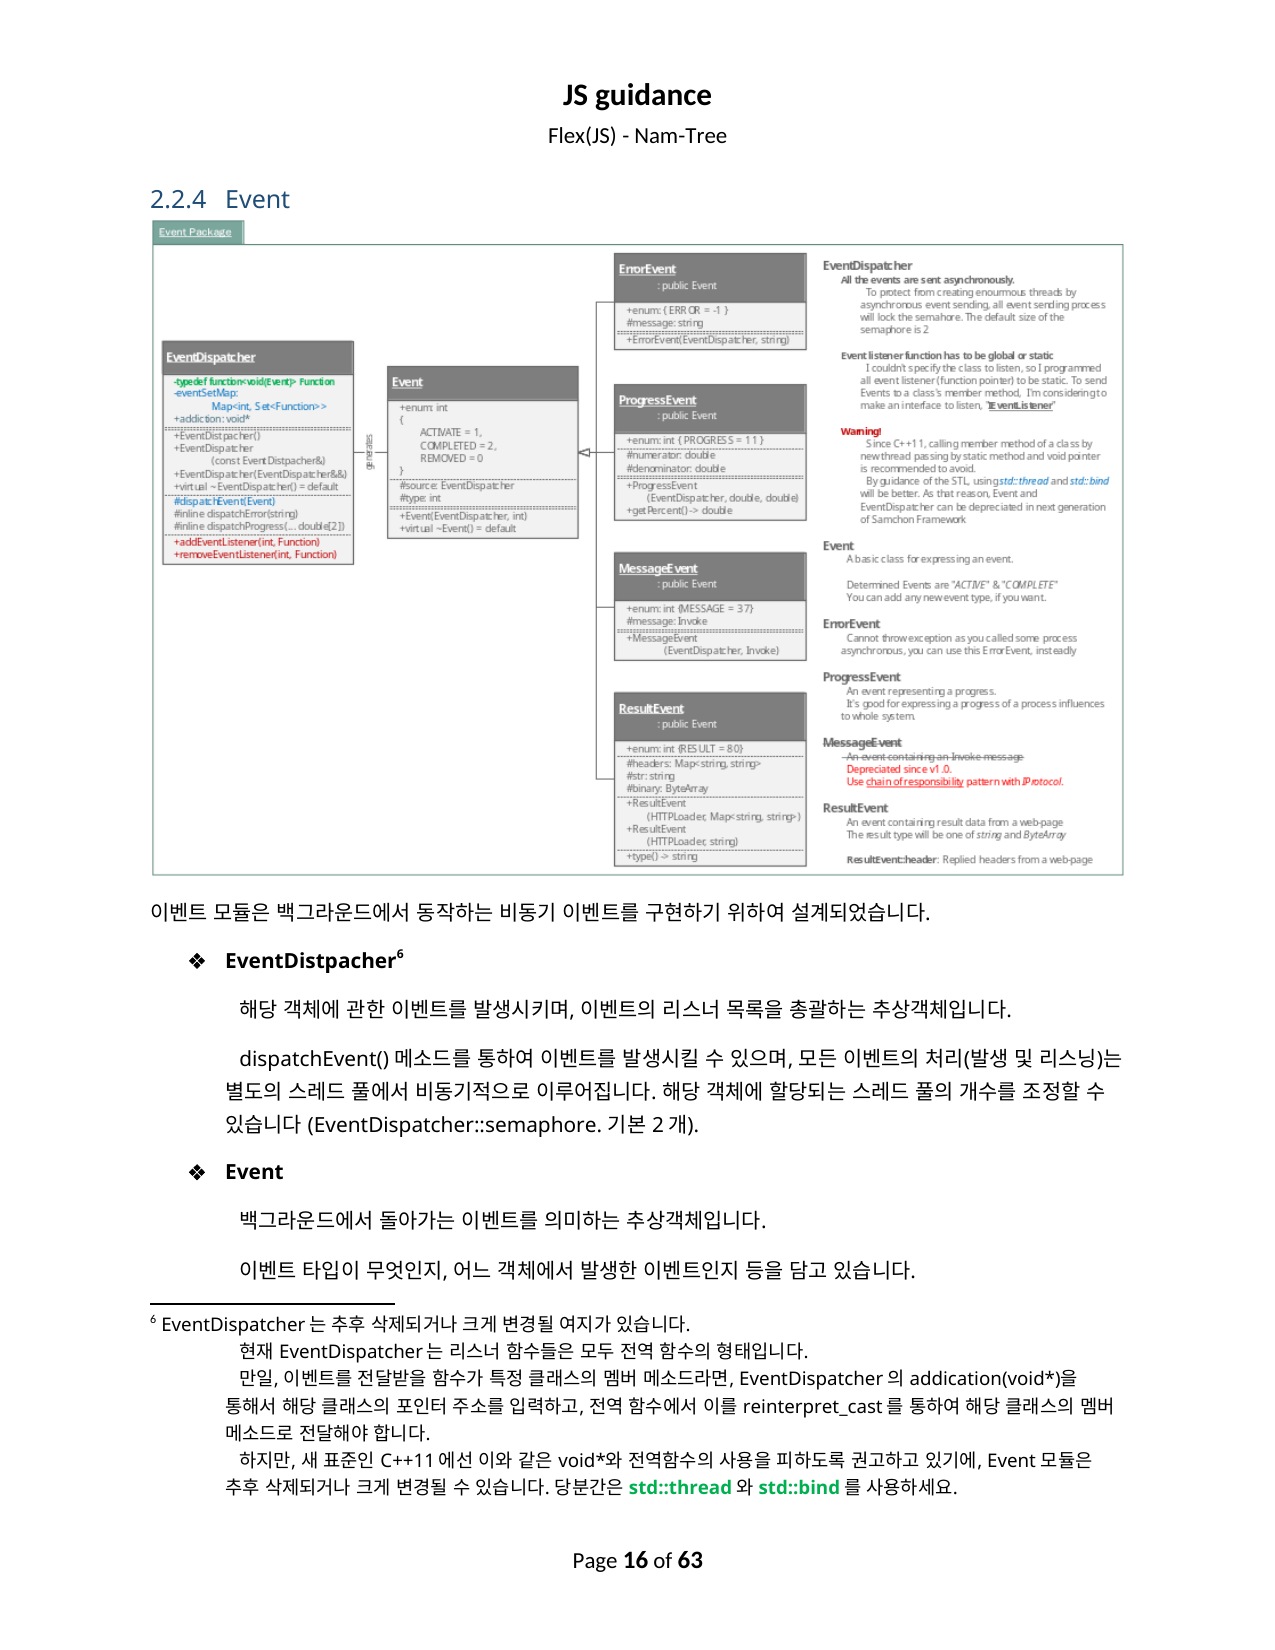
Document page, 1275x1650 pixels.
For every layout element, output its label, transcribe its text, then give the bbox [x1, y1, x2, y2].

text 이벤트 타입이 무엇인지, 어느 객체에서 발생한 이벤트인지 등을 담고 있습니다. [225, 1254, 1125, 1284]
text 해당 객체에 관한 이벤트를 발생시키며, 이벤트의 리스너 목록을 총괄하는 추상객체입니다. [225, 993, 1125, 1024]
list Event [187, 1157, 1125, 1186]
text 백그라운드에서 돌아가는 이벤트를 의미하는 추상객체입니다. [225, 1205, 1125, 1235]
text dispatchEvent() 메소드를 통하여 이벤트를 발생시킬 수 있으며, 모든 이벤트의 처리(발생 및 리스닝)는 별도의 스레드 풀에서 비동기적으로 이루어집니다. 해당 객체에 할당되는 스레드 풀의 개수를 조정할 수 있습니다 (EventDispatcher::semaphore. 기본 2개). [225, 1043, 1125, 1138]
text 이벤트 모듈은 백그라운드에서 동작하는 비동기 이벤트를 구현하기 위하여 설계되었습니다. [150, 897, 1125, 927]
list EventDistpacher [187, 946, 1125, 974]
subtitle Event [150, 181, 1125, 215]
